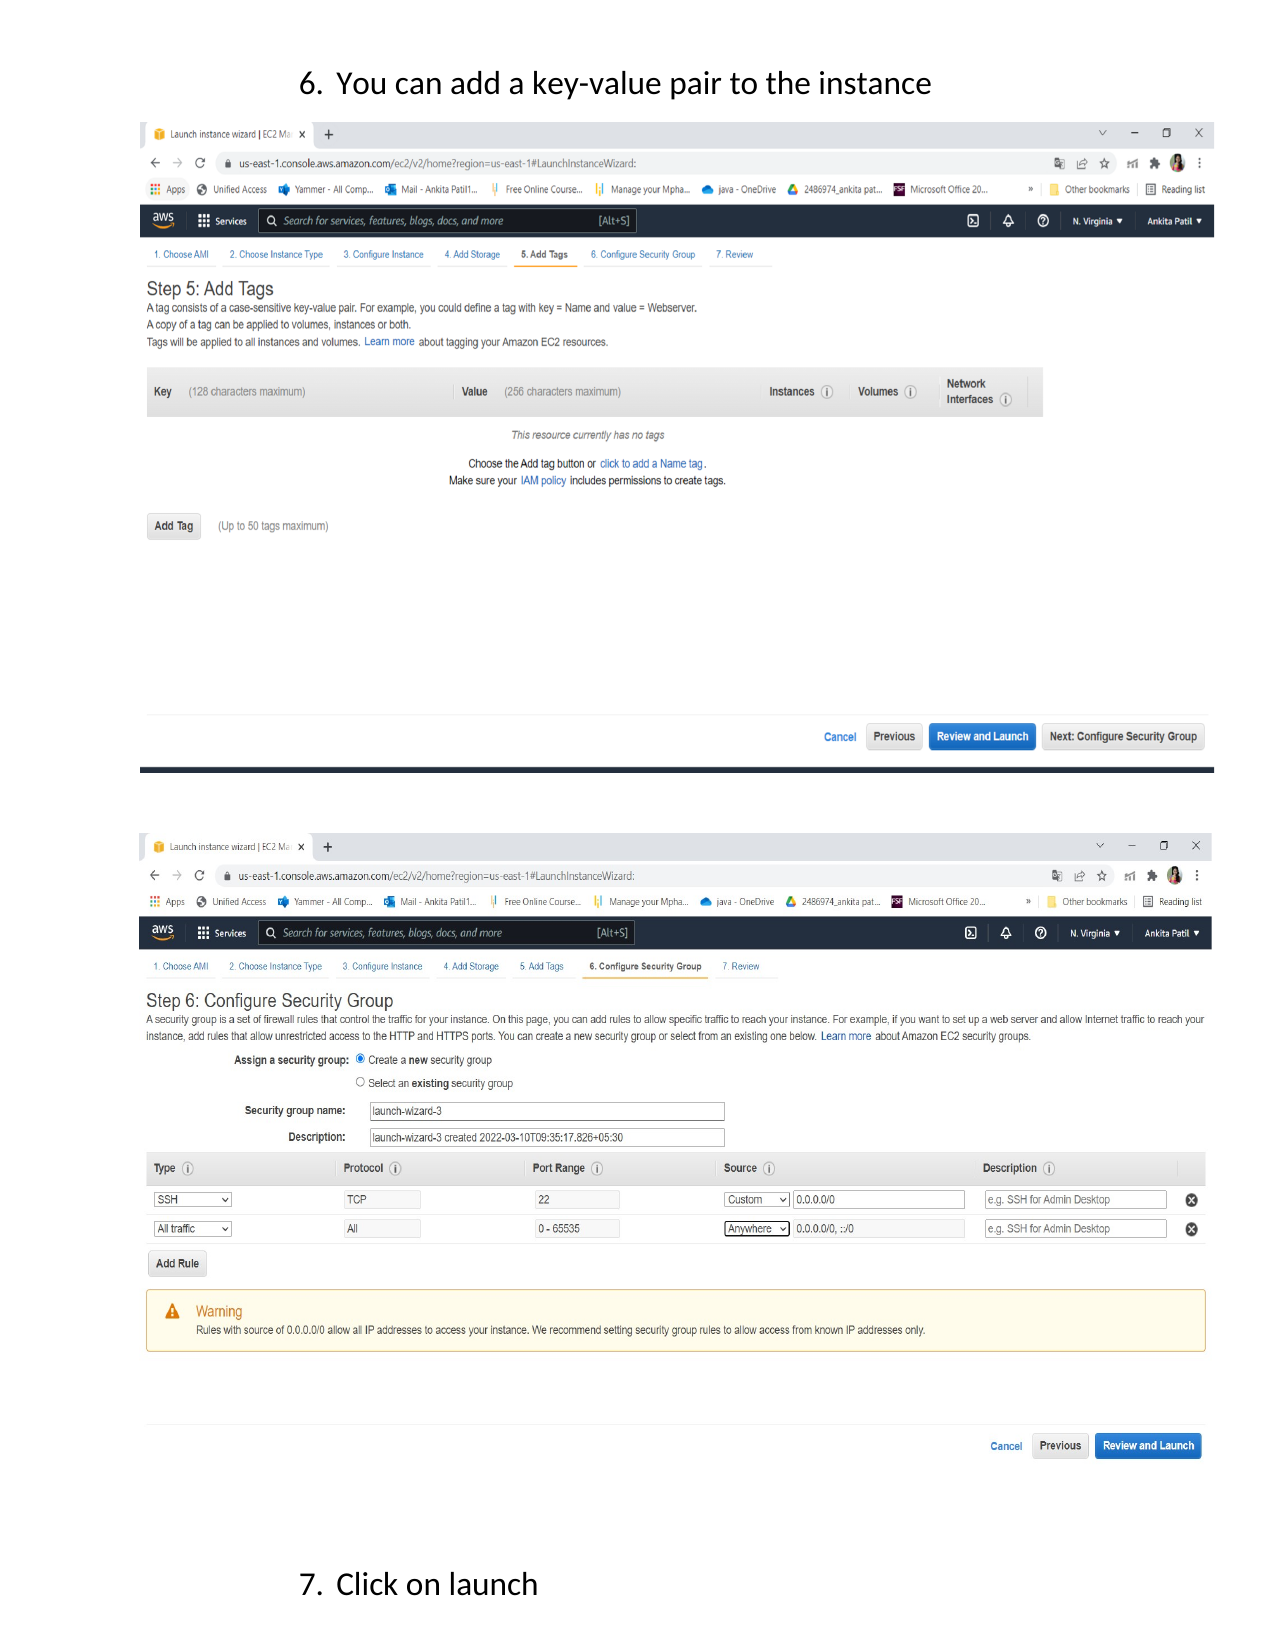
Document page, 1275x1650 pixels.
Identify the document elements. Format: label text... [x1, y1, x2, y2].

list Click on launch [298, 1563, 1223, 1604]
list You can add a key-value pair to the instance [298, 62, 1223, 103]
picture [139, 833, 1212, 1466]
picture [139, 121, 1215, 773]
